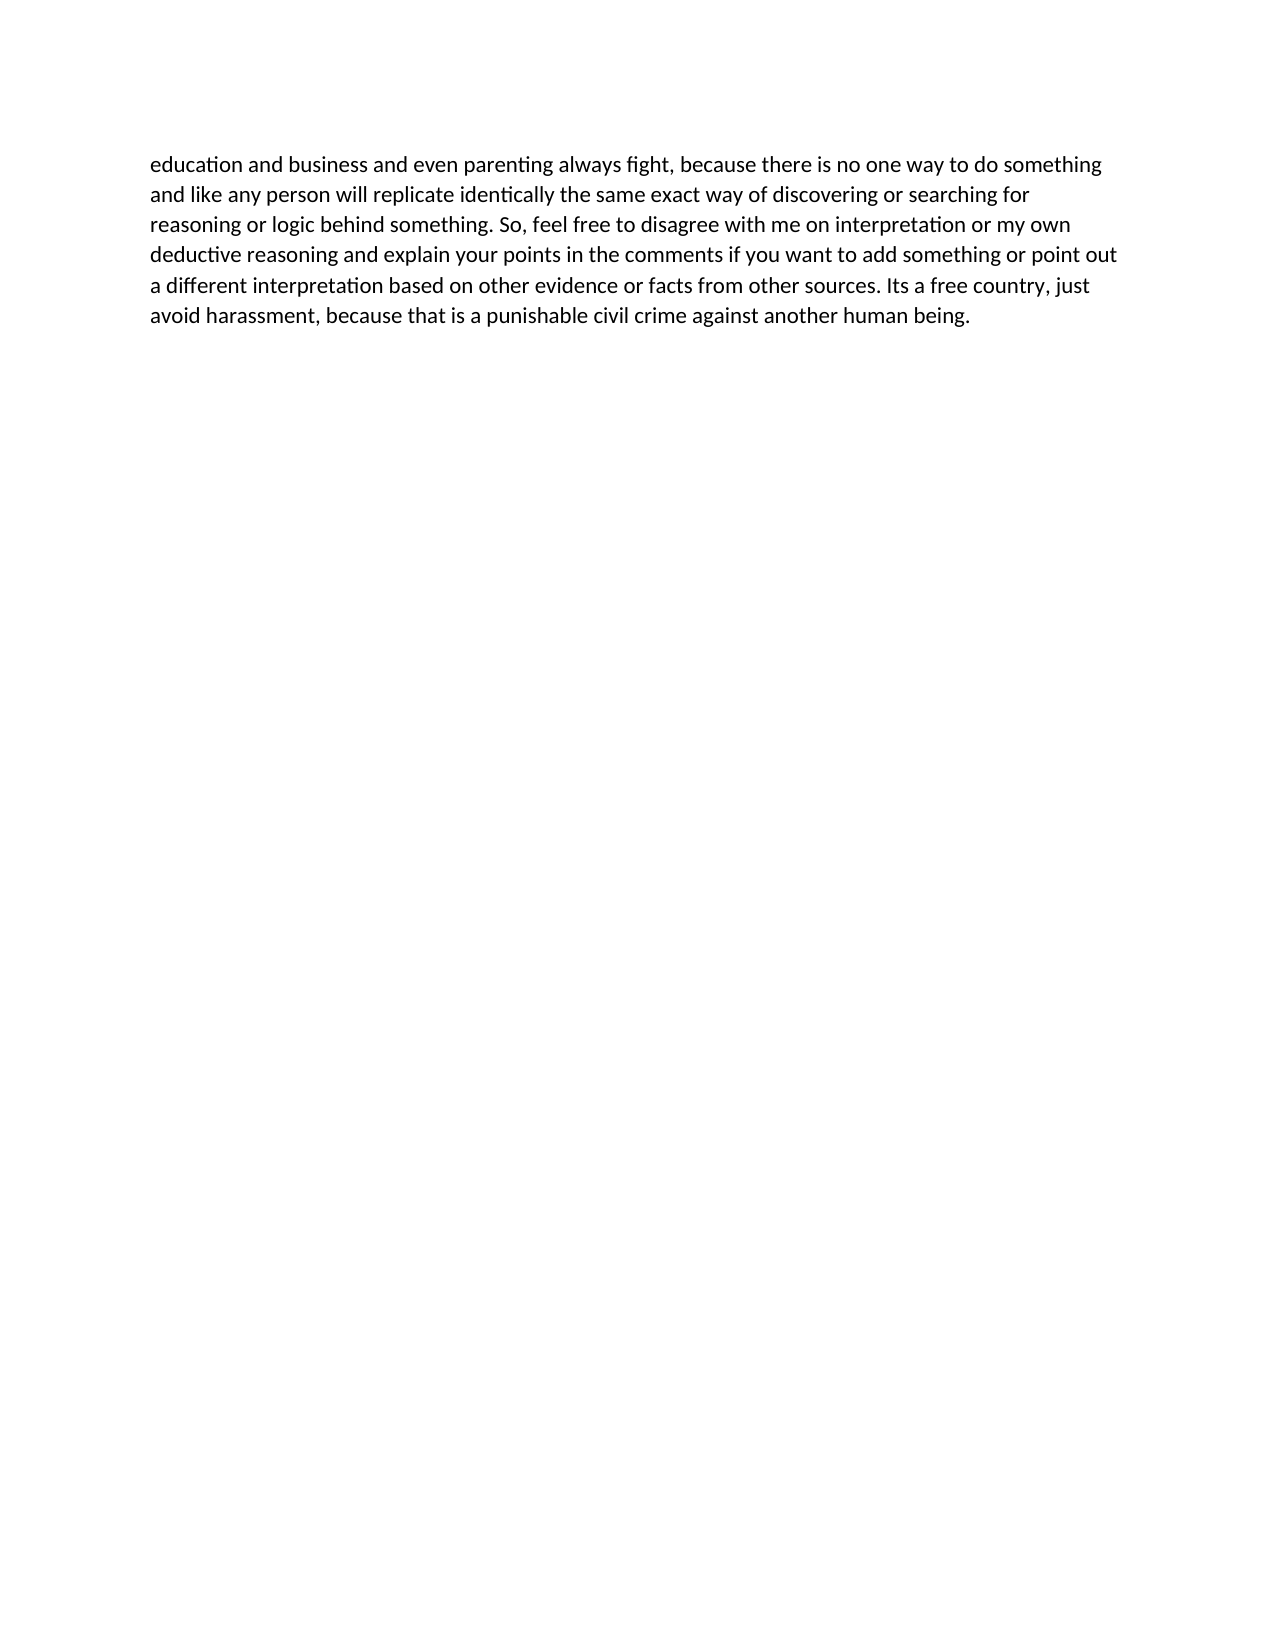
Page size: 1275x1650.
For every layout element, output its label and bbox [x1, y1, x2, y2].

text [150, 150, 1125, 329]
